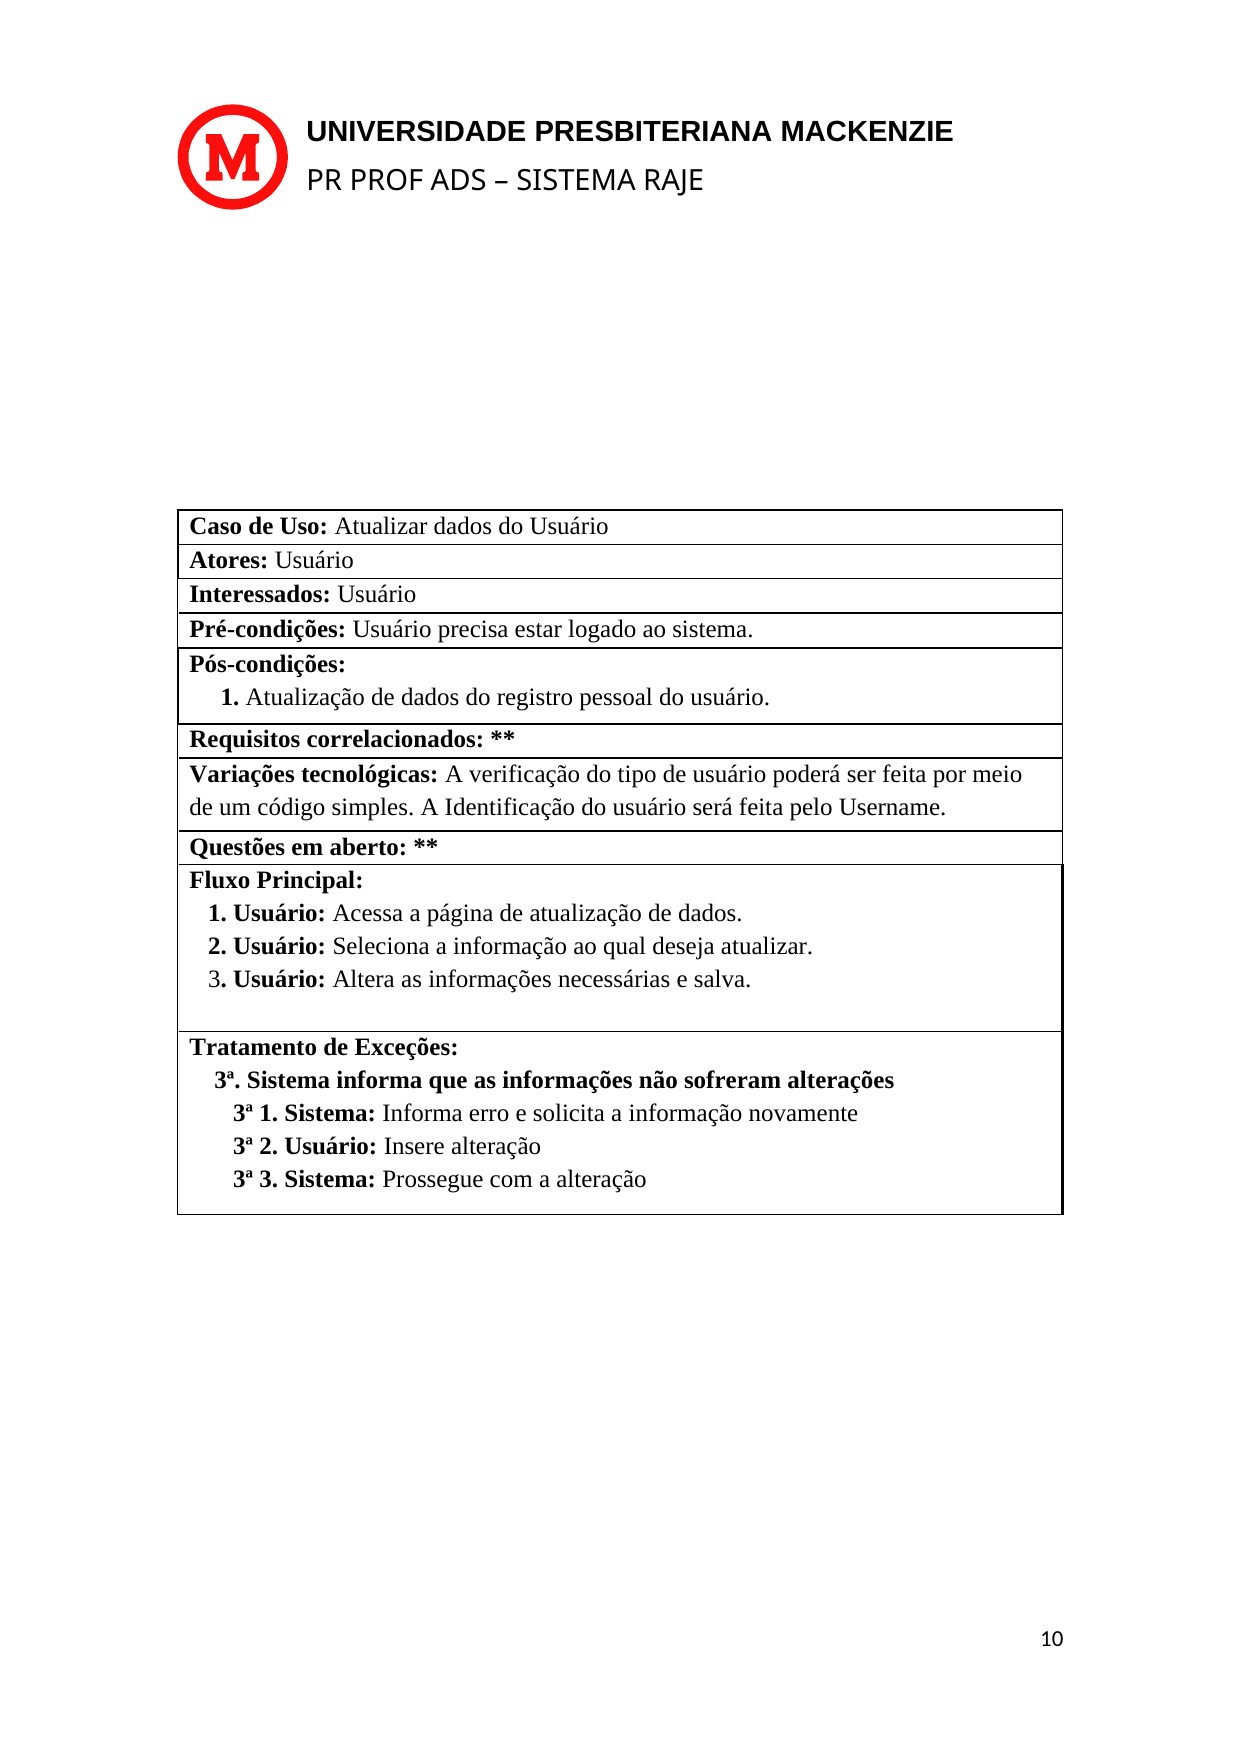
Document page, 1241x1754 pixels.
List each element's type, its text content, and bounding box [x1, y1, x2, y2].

table_cell Pré-condições: Usuário precisa estar logado ao sistema. [178, 612, 1062, 647]
table_cell Variações tecnológicas: A verificação do tipo de usuário poderá ser feita por meio de um código simples. A Identificação do usuário será feita pelo Username. [178, 757, 1062, 830]
table_cell Pós-condições: 1. Atualização de dados do registro pessoal do usuário. [179, 649, 1062, 723]
table_cell Atores: Usuário [179, 545, 1062, 578]
table_cell Questões em aberto: ** [178, 830, 1062, 864]
table_cell Interessados: Usuário [178, 579, 1062, 612]
table_cell Tratamento de Exceções: 3ª. Sistema informa que as informações não sofreram alterações 3ª 1. Sistema: Informa erro e solicita a informação novamente 3ª 2. Usuário: Insere alteração 3ª 3. Sistema: Prossegue com a alteração [178, 1031, 1061, 1214]
table_cell Fluxo Principal: 1. Usuário: Acessa a página de atualização de dados. 2. Usuário: Seleciona a informação ao qual deseja atualizar. 3. Usuário: Altera as informações necessárias e salva. [178, 864, 1061, 1031]
table_header Caso de Uso: Atualizar dados do Usuário [179, 511, 1062, 543]
table_cell Requisitos correlacionados: ** [178, 725, 1062, 757]
